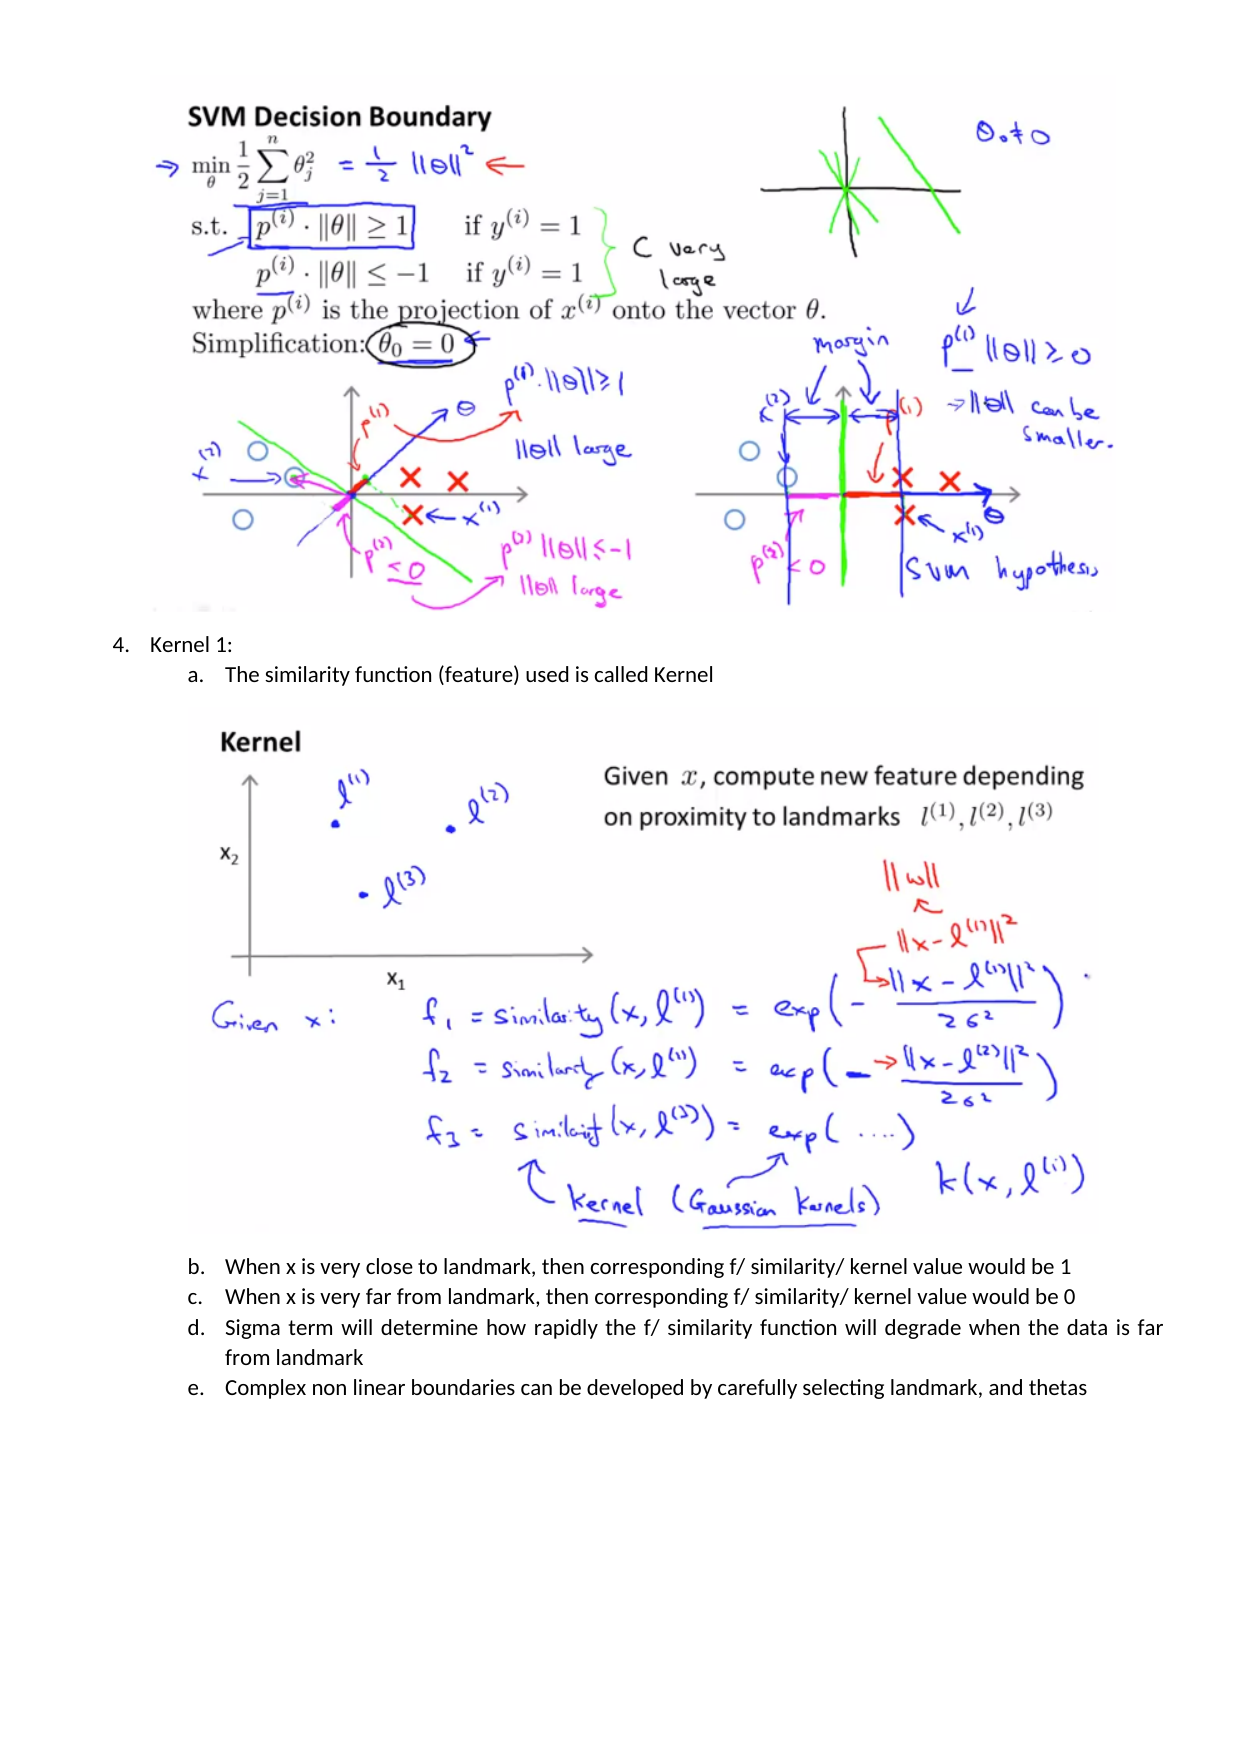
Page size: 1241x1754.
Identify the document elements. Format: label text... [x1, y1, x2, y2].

list Sigma term will determine how rapidly the f/ similarity function will degrade when the data is far from landmark [187, 1313, 1165, 1371]
list The similarity function (feature) used is called Kernel [187, 660, 1165, 688]
list When x is very far from landmark, then corresponding f/ similarity/ kernel value would be 0 [187, 1282, 1165, 1311]
list Complex non linear boundaries can be developed by carefully selecting landmark, and thetas [187, 1373, 1165, 1401]
picture [187, 707, 1099, 1234]
list When x is very close to landmark, then corresponding f/ similarity/ kernel value would be 1 [187, 1252, 1165, 1280]
picture [150, 75, 1117, 612]
list Kernel 1: [112, 630, 1165, 658]
